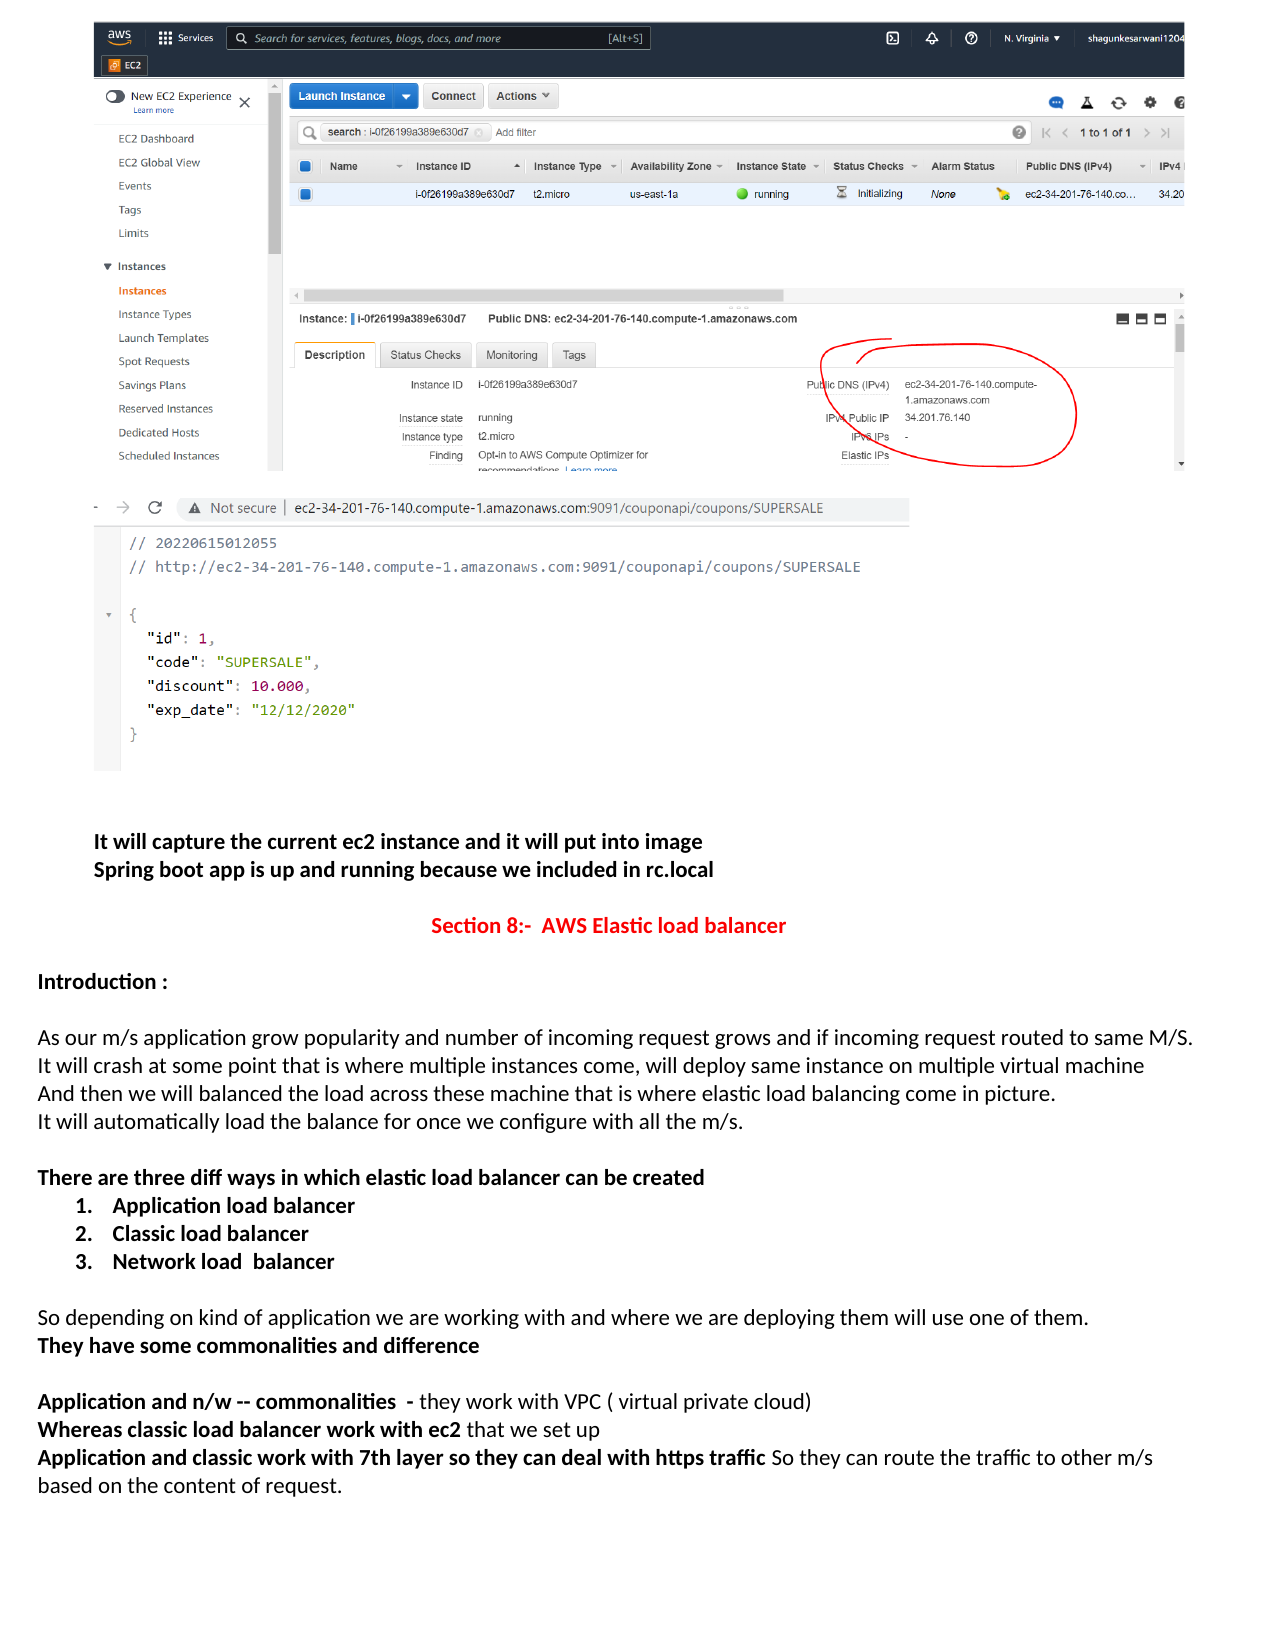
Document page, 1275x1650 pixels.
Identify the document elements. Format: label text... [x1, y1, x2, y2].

list Network load balancer [75, 1247, 1256, 1275]
picture [93, 18, 1185, 471]
text Whereas classic load balancer work with ec2 that we set up [37, 1415, 1256, 1443]
text They have some commonalities and difference [37, 1331, 1256, 1359]
text Application and classic work with 7th layer so they can deal with https traffic So they can route the traffic to other m/s [37, 1443, 1256, 1471]
text So depending on kind of application we are working with and where we are deploying them will use one of them. [37, 1303, 1256, 1331]
text There are three diff ways in which elastic load balancer can be created [37, 1163, 1256, 1191]
picture [93, 498, 910, 771]
list Classic load balancer [75, 1219, 1256, 1247]
text Introduction : [37, 967, 1256, 995]
text As our m/s application grow popularity and number of incoming request grows and if incoming request routed to same M/S. [37, 1023, 1256, 1051]
text It will crash at some point that is where multiple instances come, will deploy same instance on multiple virtual machine [37, 1051, 1256, 1079]
text Spring boot app is up and running because we included in rc.local [94, 855, 1256, 883]
text And then we will balanced the load across these machine that is where elastic load balancing come in picture. [37, 1079, 1256, 1107]
text based on the content of request. [37, 1471, 1256, 1499]
text Section 8:- AWS Elastic load balancer [431, 911, 1256, 939]
text It will capture the current ec2 instance and it will put into image [94, 827, 1256, 855]
text Application and n/w -- commonalities - they work with VPC ( virtual private cloud) [37, 1387, 1256, 1415]
text It will automatically load the balance for once we configure with all the m/s. [37, 1107, 1256, 1135]
list Application load balancer [75, 1191, 1256, 1219]
